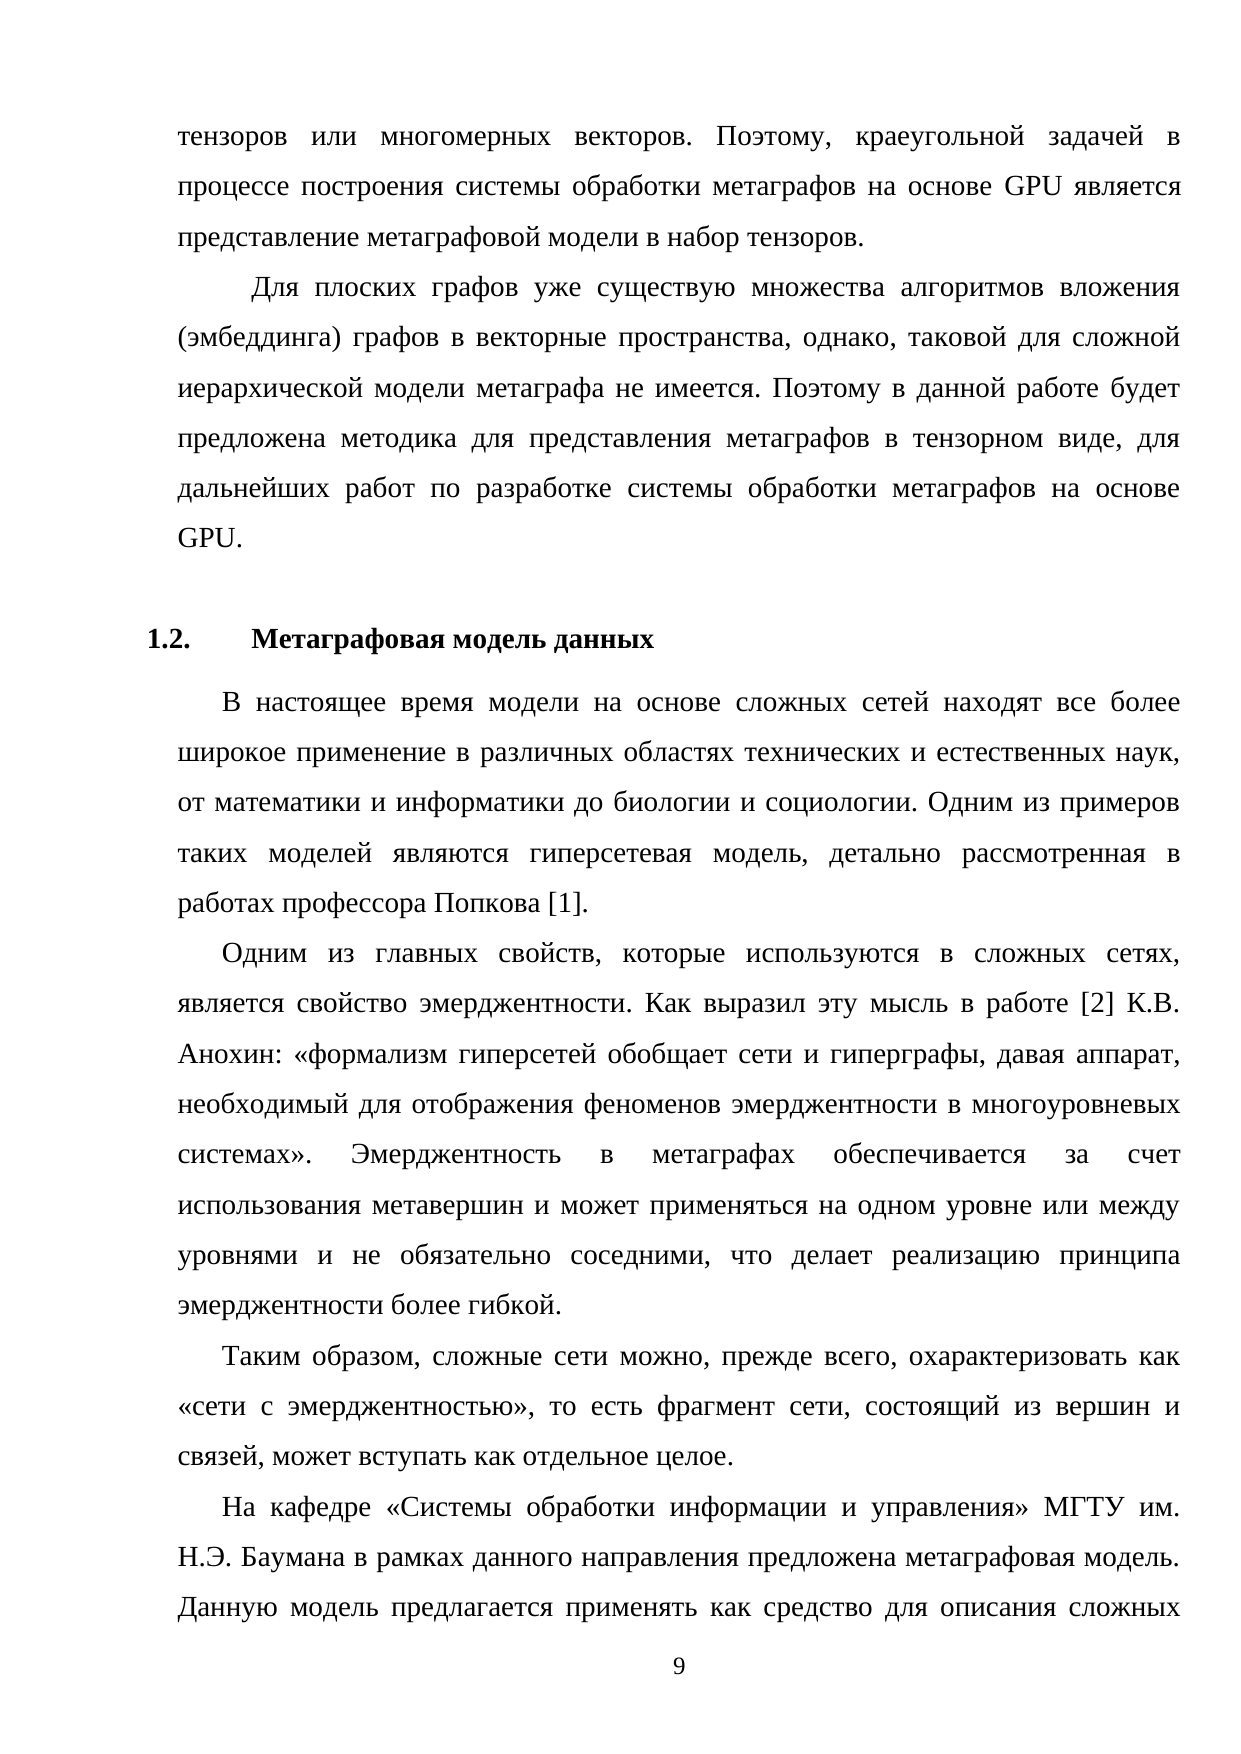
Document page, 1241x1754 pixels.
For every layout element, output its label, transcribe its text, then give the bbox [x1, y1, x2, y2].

text Одним из главных свойств, которые используются в сложных сетях, является свойство эмерджентности. Как выразил эту мысль в работе [2] К.В. Анохин: «формализм гиперсетей обобщает сети и гиперграфы, давая аппарат, необходимый для отображения феноменов эмерджентности в многоуровневых системах». Эмерджентность в метаграфах обеспечивается за счет использования метавершин и может применяться на одном уровне или между уровнями и не обязательно соседними, что делает реализацию принципа эмерджентности более гибкой. [177, 935, 1181, 1321]
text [177, 118, 1181, 252]
text Для плоских графов уже существую множества алгоритмов вложения (эмбеддинга) графов в векторные пространства, однако, таковой для сложной иерархической модели метаграфа не имеется. Поэтому в данной работе будет предложена методика для представления метаграфов в тензорном виде, для дальнейших работ по разработке системы обработки метаграфов на основе GPU. [177, 269, 1181, 554]
text Таким образом, сложные сети можно, прежде всего, охарактеризовать как «сети с эмерджентностью», то есть фрагмент сети, состоящий из вершин и связей, может вступать как отдельное целое. [177, 1338, 1181, 1472]
subtitle Метаграфовая модель данных [147, 621, 1181, 654]
text В настоящее время модели на основе сложных сетей находят все более широкое применение в различных областях технических и естественных наук, от математики и информатики до биологии и социологии. Одним из примеров таких моделей являются гиперсетевая модель, детально рассмотренная в работах профессора Попкова [1]. [177, 684, 1181, 918]
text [177, 1489, 1181, 1623]
